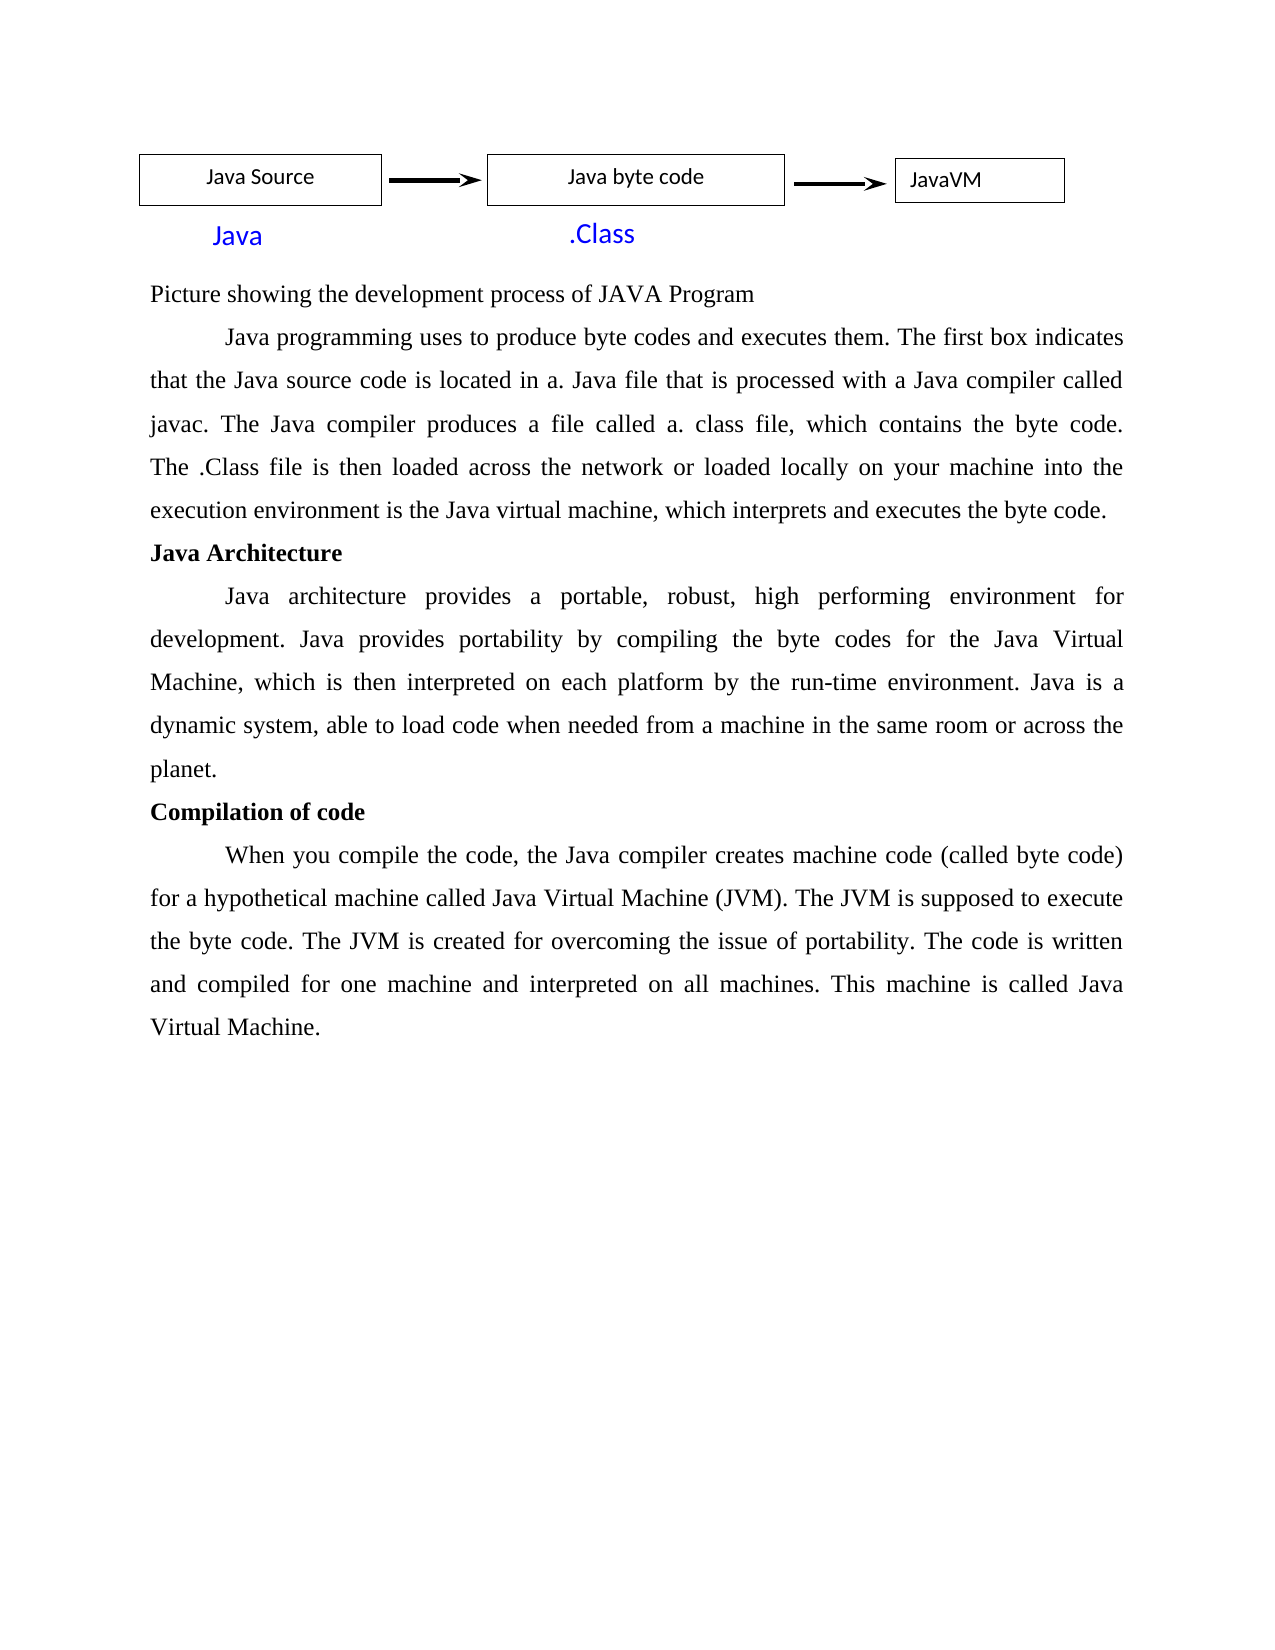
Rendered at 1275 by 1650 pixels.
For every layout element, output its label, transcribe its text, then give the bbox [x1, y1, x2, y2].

text Java Architecture [150, 538, 1125, 567]
text Java programming uses to produce byte codes and executes them. The first box indicates that the Java source code is located in a. Java file that is processed with a Java compiler called javac. The Java compiler produces a file called a. class file, which contains the byte code. The .Class file is then loaded across the network or loaded locally on your machine into the execution environment is the Java virtual machine, which interprets and executes the byte code. [150, 322, 1125, 524]
text Picture showing the development process of JAVA Program [150, 279, 1125, 308]
text Java architecture provides a portable, robust, high performing environment for development. Java provides portability by compiling the byte codes for the Java Virtual Machine, which is then interpreted on each platform by the run-time environment. Java is a dynamic system, able to load code when needed from a machine in the same room or across the planet. [150, 581, 1125, 782]
text Compilation of code [150, 797, 1125, 826]
text When you compile the code, the Java compiler creates machine code (called byte code) for a hypothetical machine called Java Virtual Machine (JVM). The JVM is supposed to execute the byte code. The JVM is created for overcoming the issue of portability. The code is written and compiled for one machine and interpreted on all machines. This machine is called Java Virtual Machine. [150, 840, 1125, 1041]
